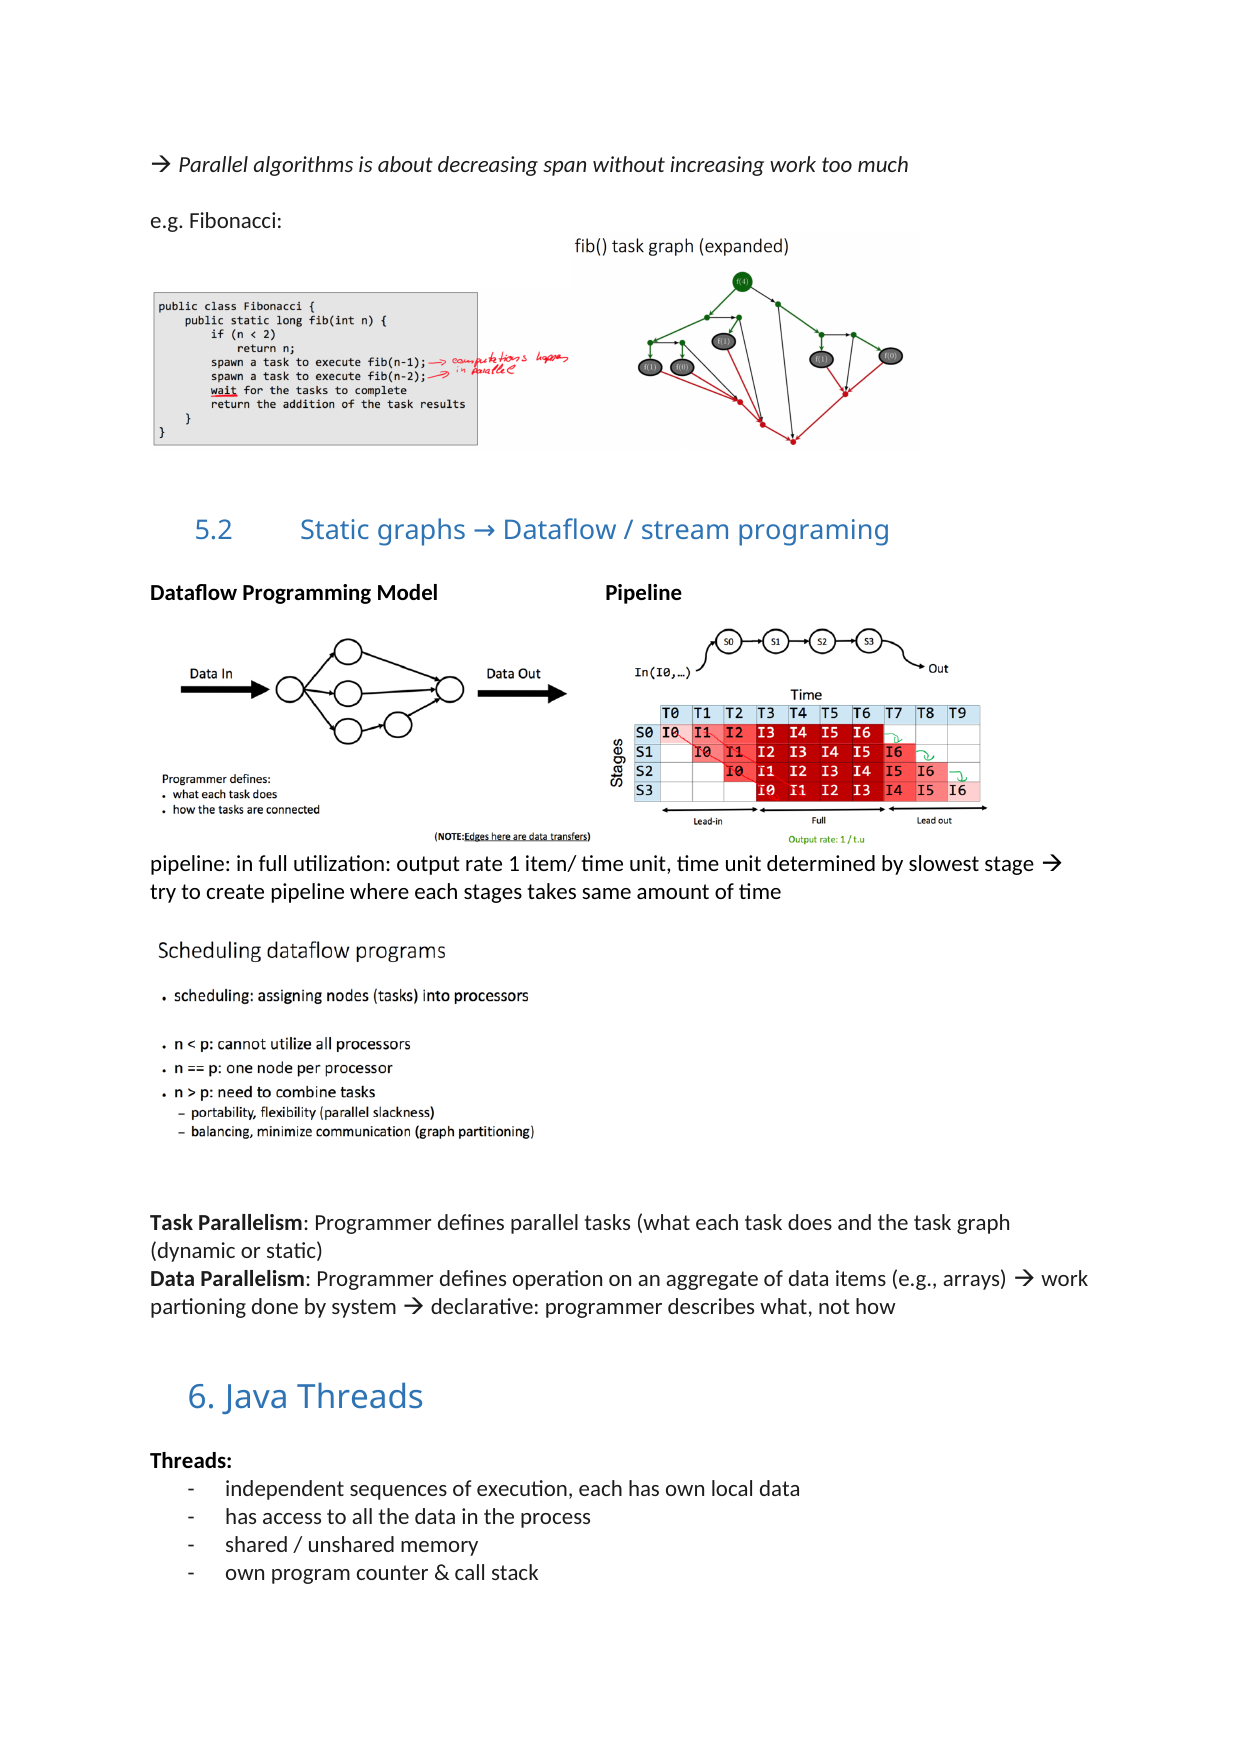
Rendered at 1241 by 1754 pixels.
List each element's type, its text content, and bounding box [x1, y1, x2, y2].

picture [150, 605, 997, 849]
picture [150, 932, 562, 1152]
list has access to all the data in the process [187, 1502, 1090, 1530]
text Task Parallelism: Programmer defines parallel tasks (what each task does and the task graph (dynamic or static) [150, 1208, 1090, 1264]
picture [150, 234, 922, 450]
text e.g. Fibonacci: [150, 206, 1090, 234]
text pipeline: in full utilization: output rate 1 item/ time unit, time unit determined by slowest stage try to create pipeline where each stages takes same amount of time [150, 849, 1090, 905]
text Data Parallelism: Programmer defines operation on an aggregate of data items (e.g., arrays) work partioning done by system declarative: programmer describes what, not how [150, 1264, 1090, 1320]
list own program counter & call stack [187, 1558, 1090, 1586]
subtitle Java Threads [187, 1373, 1090, 1418]
text Threads: [150, 1446, 1090, 1474]
list shared / unshared memory [187, 1530, 1090, 1558]
text Dataflow Programming Model Pipeline [150, 578, 1090, 606]
subtitle Static graphs → Dataflow / stream programing [194, 510, 1090, 547]
list independent sequences of execution, each has own local data [187, 1474, 1090, 1502]
text Parallel algorithms is about decreasing span without increasing work too much [150, 150, 1090, 178]
